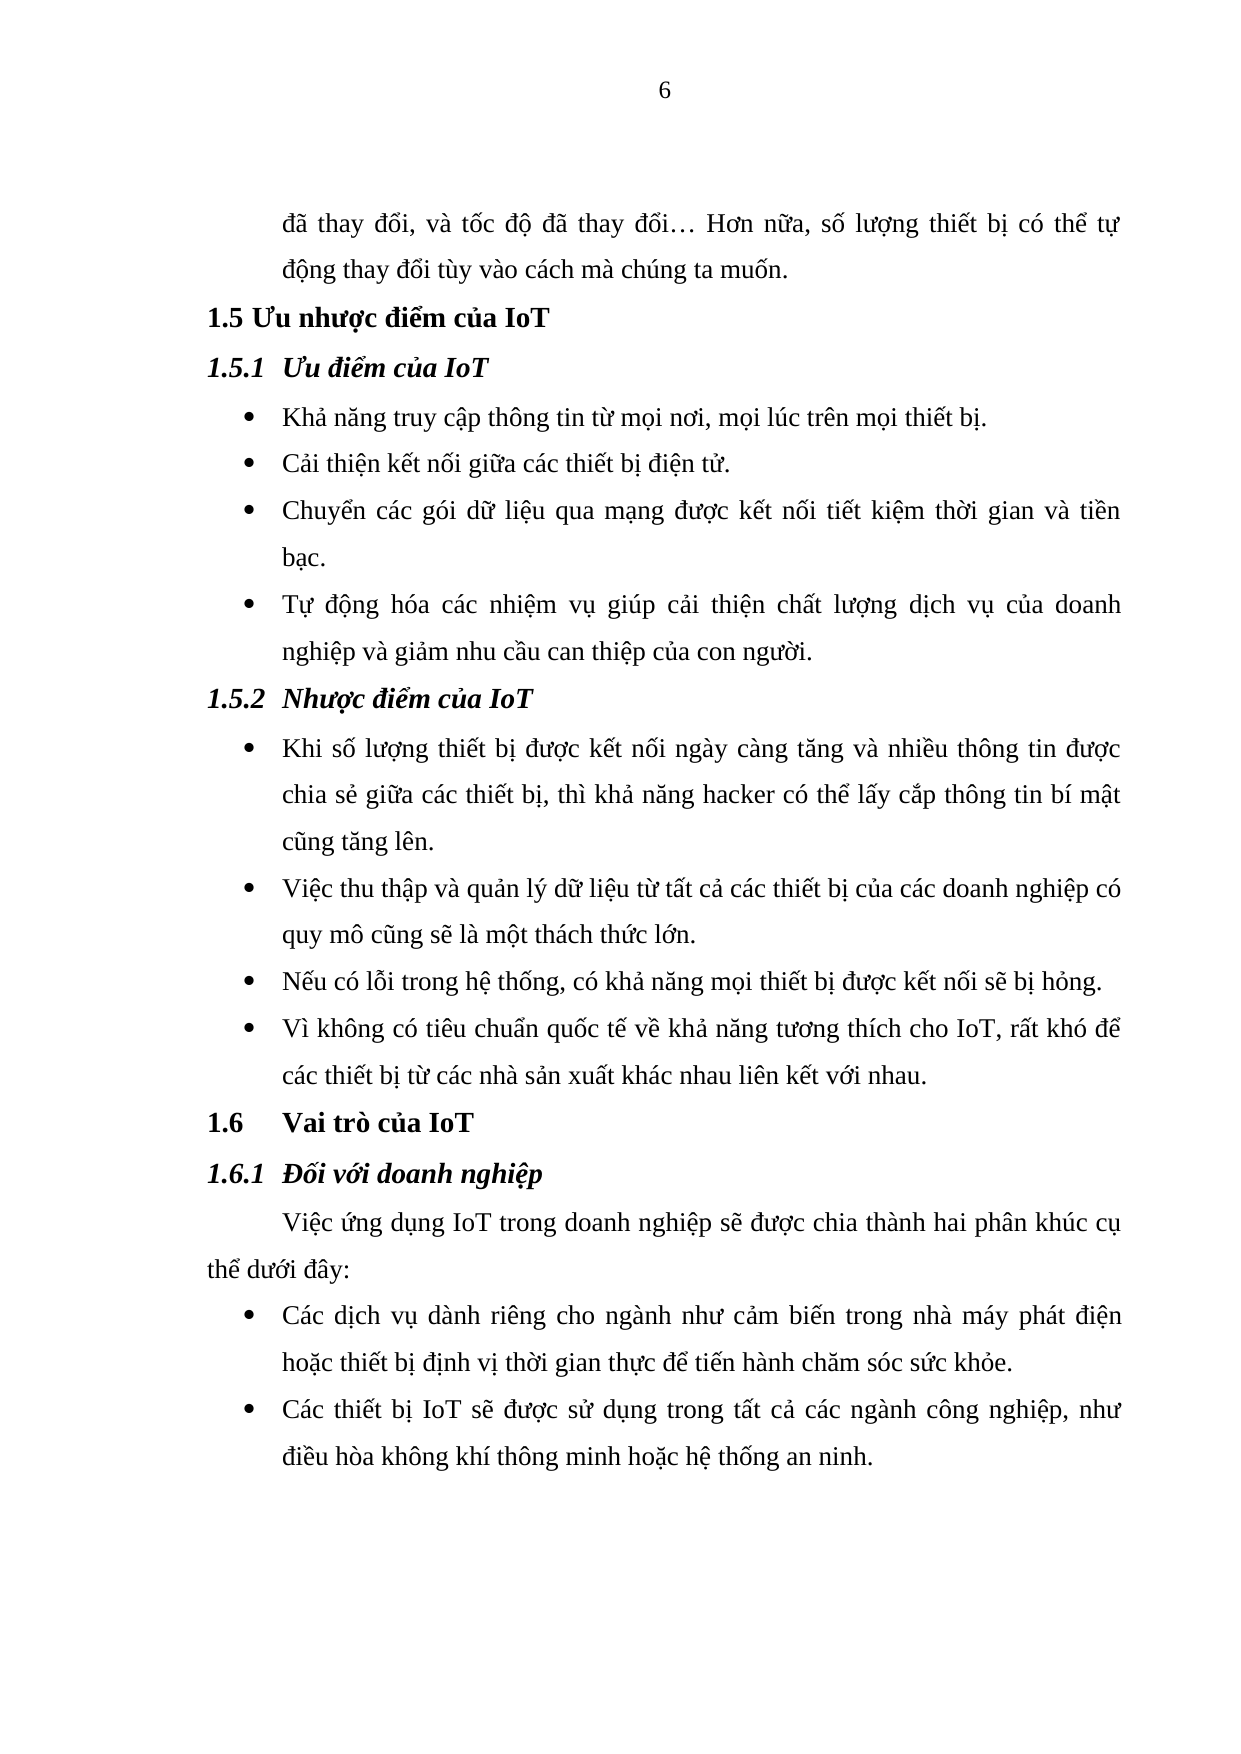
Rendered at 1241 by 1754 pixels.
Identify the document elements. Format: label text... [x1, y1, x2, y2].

list Vì không có tiêu chuẩn quốc tế về khả năng tương thích cho IoT, rất khó để các thiết bị từ các nhà sản xuất khác nhau liên kết với nhau. [244, 1012, 1122, 1090]
list Nếu có lỗi trong hệ thống, có khả năng mọi thiết bị được kết nối sẽ bị hỏng. [244, 965, 1122, 996]
list Các thiết bị IoT sẽ được sử dụng trong tất cả các ngành công nghiệp, như điều hòa không khí thông minh hoặc hệ thống an ninh. [244, 1393, 1122, 1471]
text Việc ứng dụng IoT trong doanh nghiệp sẽ được chia thành hai phân khúc cụ thể dưới đây: [207, 1206, 1122, 1284]
list Việc thu thập và quản lý dữ liệu từ tất cả các thiết bị của các doanh nghiệp có quy mô cũng sẽ là một thách thức lớn. [244, 872, 1122, 950]
list Các dịch vụ dành riêng cho ngành như cảm biến trong nhà máy phát điện hoặc thiết bị định vị thời gian thực để tiến hành chăm sóc sức khỏe. [244, 1299, 1122, 1377]
list Tự động hóa các nhiệm vụ giúp cải thiện chất lượng dịch vụ của doanh nghiệp và giảm nhu cầu can thiệp của con người. [244, 588, 1122, 666]
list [244, 207, 1122, 284]
list Đối với doanh nghiệp [207, 1156, 1122, 1189]
list Chuyển các gói dữ liệu qua mạng được kết nối tiết kiệm thời gian và tiền bạc. [244, 494, 1122, 572]
list Nhược điểm của IoT [207, 681, 1122, 715]
list Ưu nhược điểm của IoT [207, 300, 1122, 334]
list Vai trò của IoT [207, 1106, 1122, 1139]
list Khi số lượng thiết bị được kết nối ngày càng tăng và nhiều thông tin được chia sẻ giữa các thiết bị, thì khả năng hacker có thể lấy cắp thông tin bí mật cũng tăng lên. [244, 732, 1122, 856]
list Khả năng truy cập thông tin từ mọi nơi, mọi lúc trên mọi thiết bị. [244, 401, 1122, 432]
list Ưu điểm của IoT [207, 350, 1122, 384]
list Cải thiện kết nối giữa các thiết bị điện tử. [244, 448, 1122, 479]
